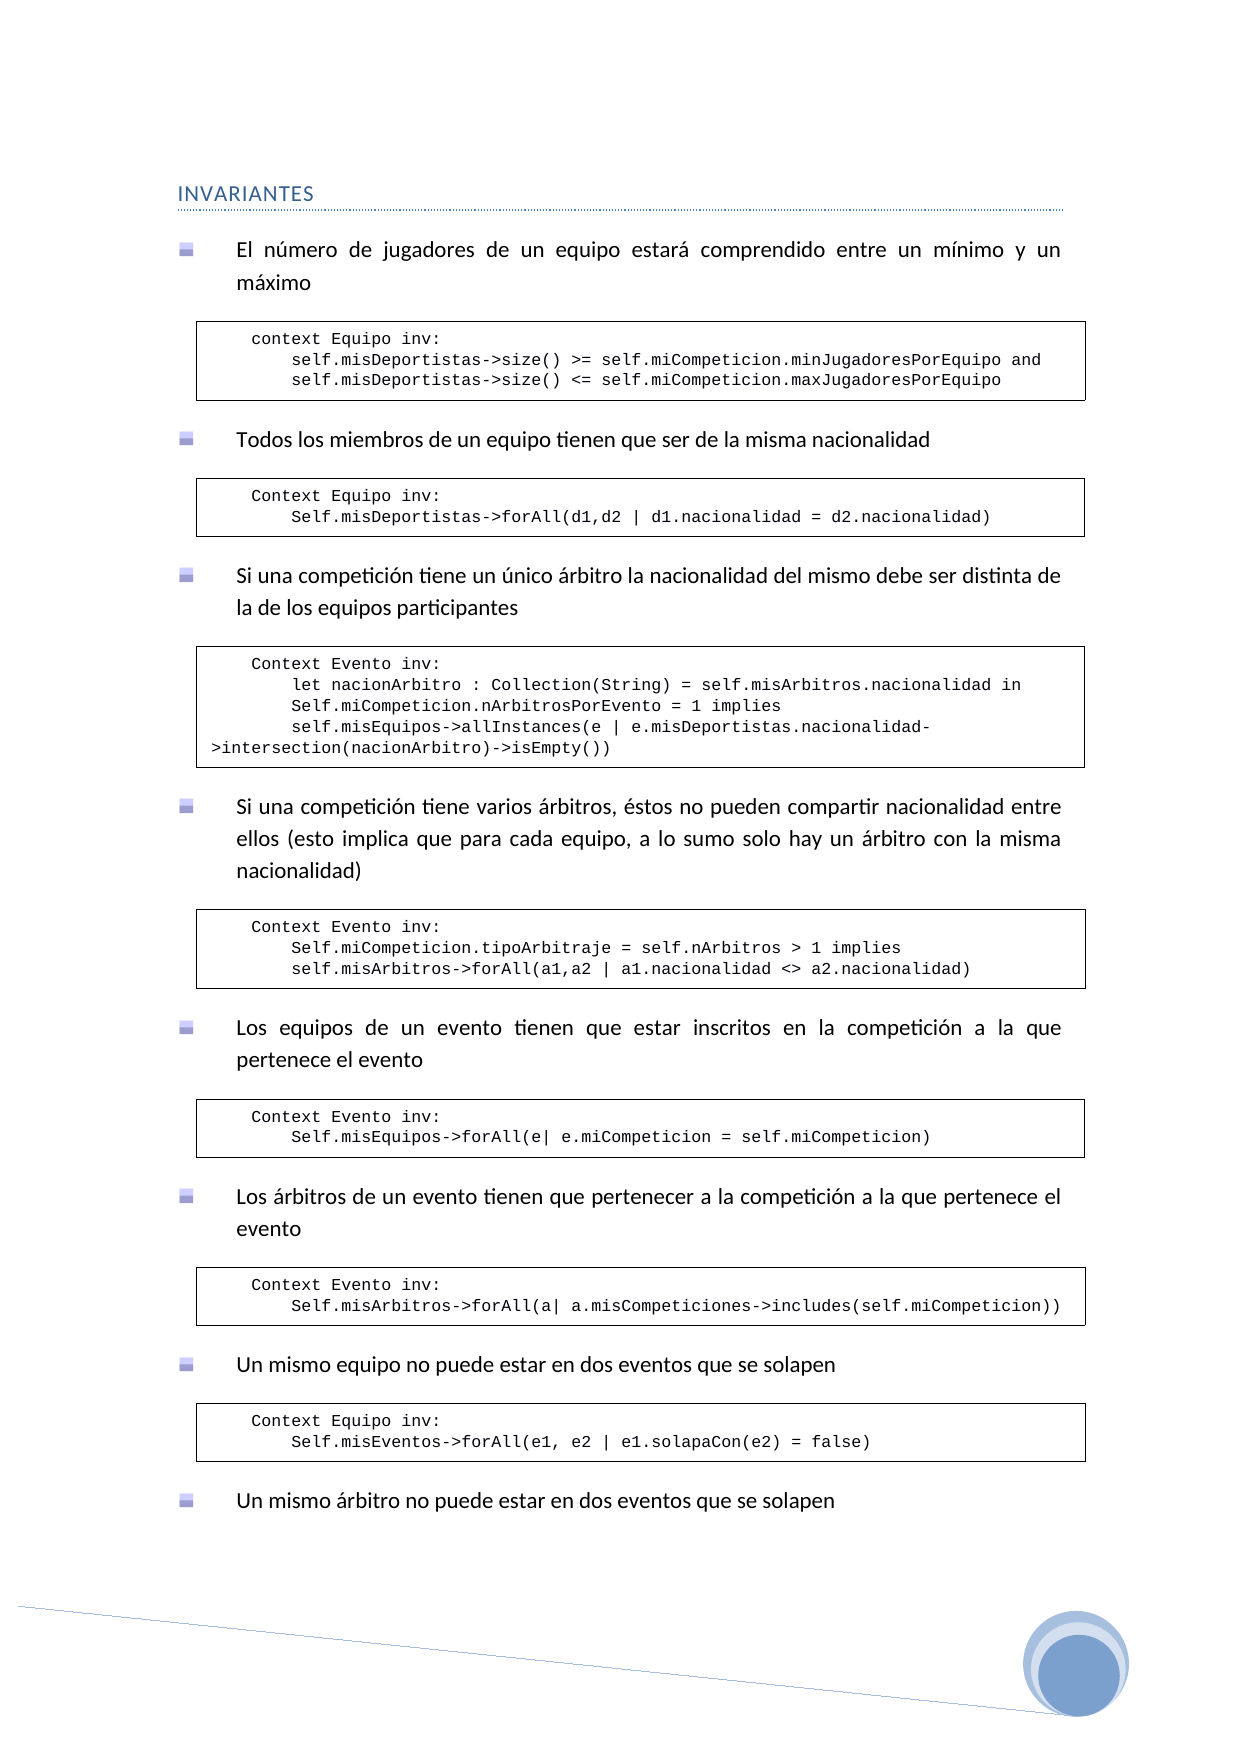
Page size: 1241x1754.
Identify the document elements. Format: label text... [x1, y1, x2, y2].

text Un mismo equipo no puede estar en dos eventos que se solapen [177, 1350, 1063, 1378]
text Si una competición tiene varios árbitros, éstos no pueden compartir nacionalidad entre ellos (esto implica que para cada equipo, a lo sumo solo hay un árbitro con la misma nacionalidad) [177, 792, 1063, 884]
text Si una competición tiene un único árbitro la nacionalidad del mismo debe ser distinta de la de los equipos participantes [177, 561, 1063, 621]
subtitle Invariantes [177, 179, 1063, 211]
picture [178, 1019, 195, 1036]
picture [178, 1356, 195, 1373]
text El número de jugadores de un equipo estará comprendido entre un mínimo y un máximo [177, 236, 1063, 296]
text Los árbitros de un evento tienen que pertenecer a la competición a la que pertenece el evento [177, 1182, 1063, 1242]
text Los equipos de un evento tienen que estar inscritos en la competición a la que pertenece el evento [177, 1013, 1063, 1074]
picture [178, 566, 195, 584]
text Todos los miembros de un equipo tienen que ser de la misma nacionalidad [177, 425, 1063, 453]
picture [178, 797, 195, 815]
picture [178, 430, 195, 447]
picture [178, 241, 195, 258]
text Un mismo árbitro no puede estar en dos eventos que se solapen [177, 1487, 1063, 1514]
picture [178, 1492, 195, 1509]
picture [178, 1187, 195, 1205]
